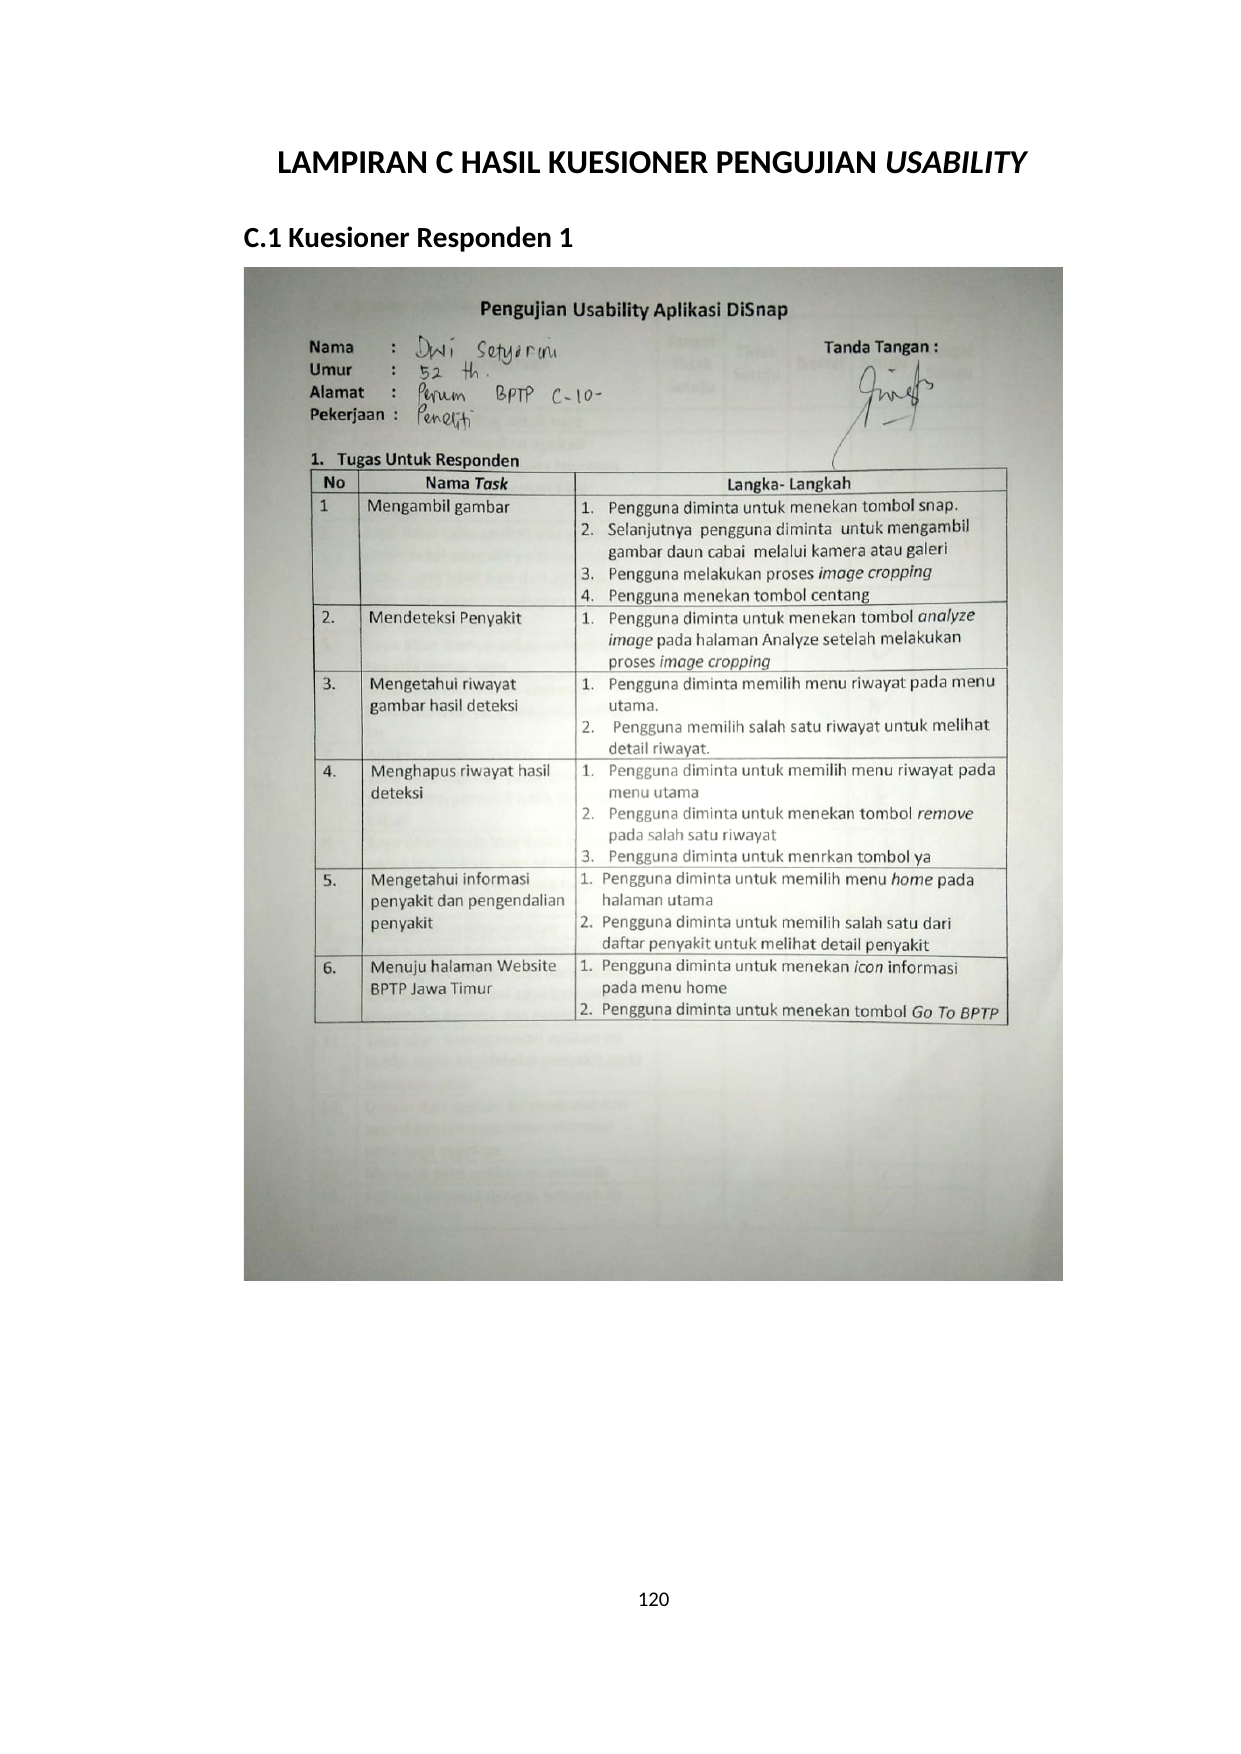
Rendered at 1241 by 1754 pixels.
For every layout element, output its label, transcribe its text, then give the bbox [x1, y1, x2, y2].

picture [243, 267, 1063, 1281]
subtitle C.1 Kuesioner Responden 1 [244, 219, 1063, 254]
subtitle LAMPIRAN C HASIL KUESIONER PENGUJIAN USABILITY [244, 141, 1063, 181]
